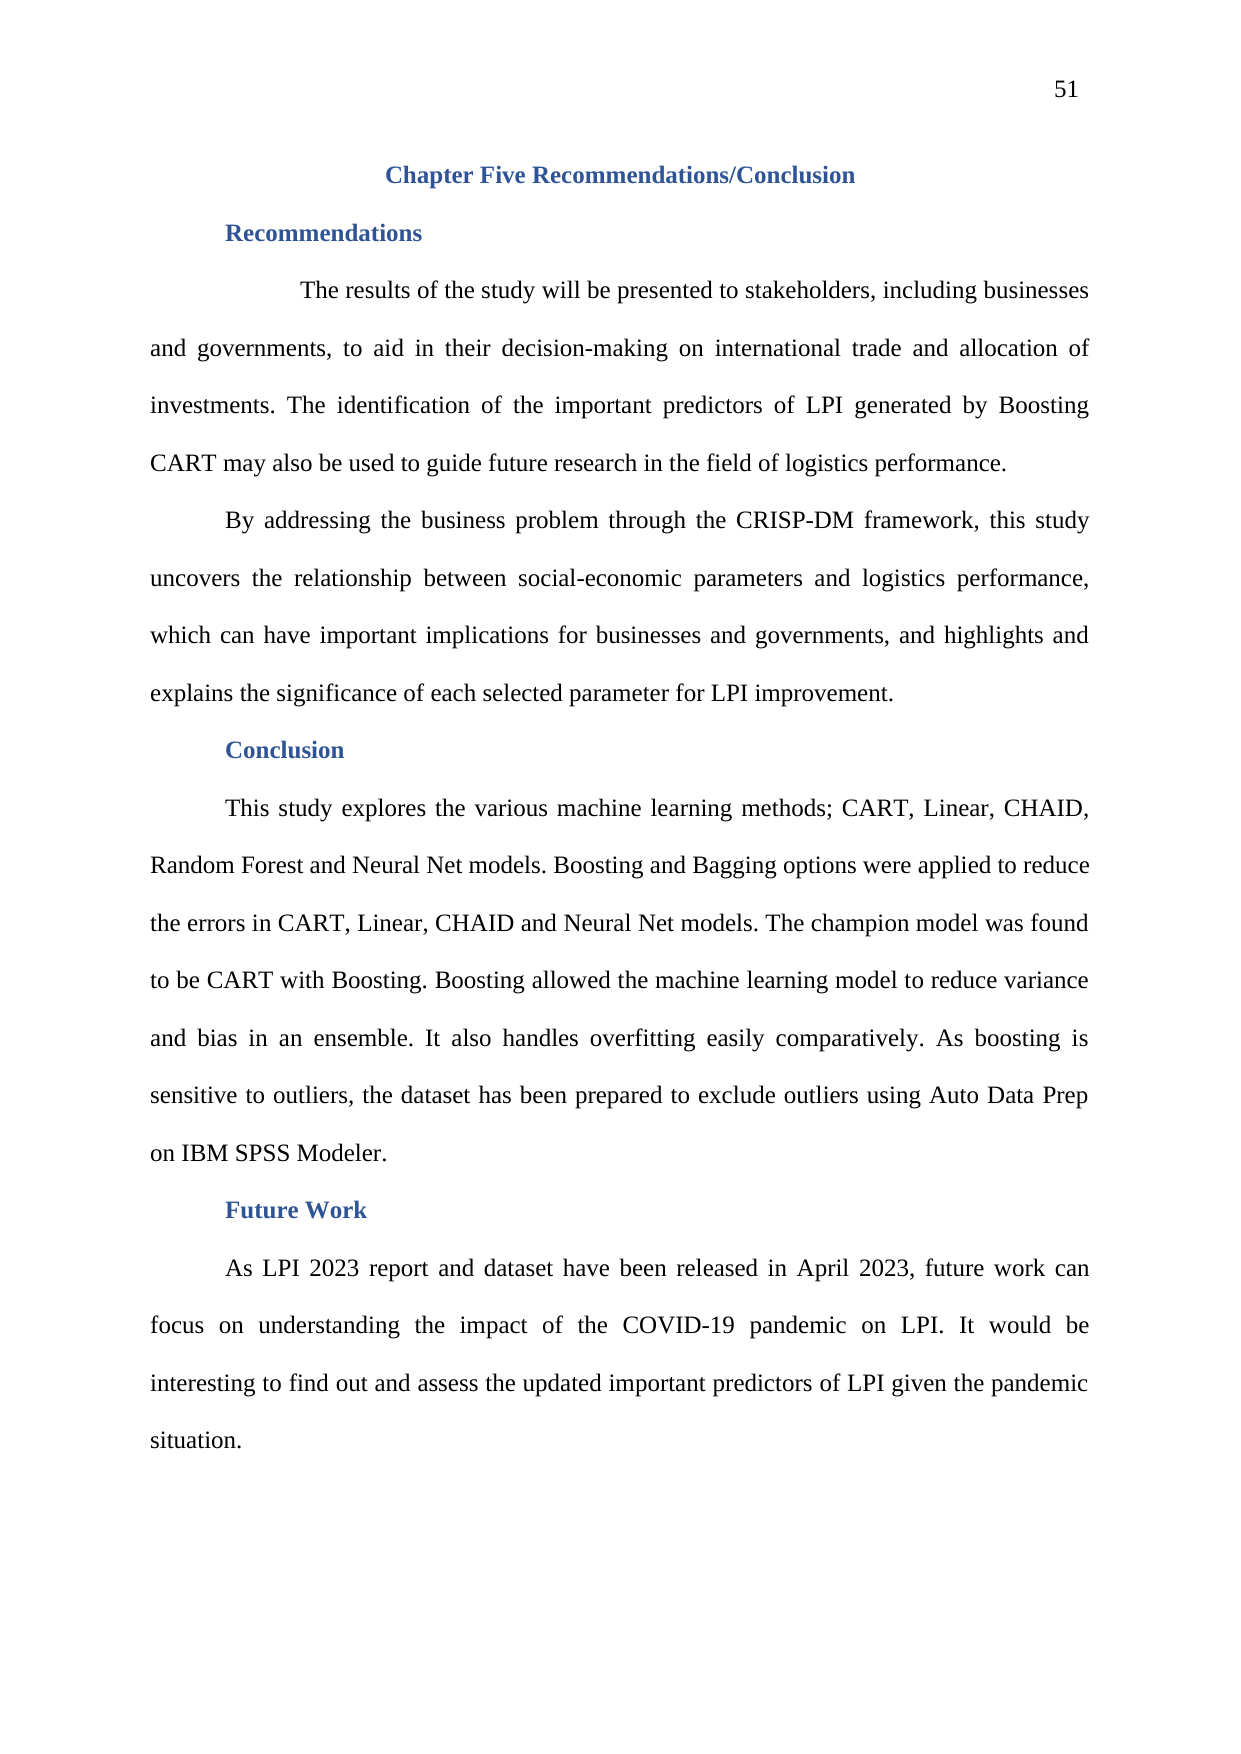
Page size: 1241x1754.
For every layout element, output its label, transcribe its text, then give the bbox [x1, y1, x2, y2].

text This study explores the various machine learning methods; CART, Linear, CHAID, Random Forest and Neural Net models. Boosting and Bagging options were applied to reduce the errors in CART, Linear, CHAID and Neural Net models. The champion model was found to be CART with Boosting. Boosting allowed the machine learning model to reduce variance and bias in an ensemble. It also handles overfitting easily comparatively. As boosting is sensitive to outliers, the dataset has been prepared to exclude outliers using Auto Data Prep on IBM SPSS Modeler. [150, 793, 1090, 1167]
text As LPI 2023 report and dataset have been released in April 2023, future work can focus on understanding the impact of the COVID-19 pandemic on LPI. It would be interesting to find out and assess the updated important predictors of LPI given the pandemic situation. [150, 1253, 1090, 1454]
text By addressing the business problem through the CRISP-DM framework, this study uncovers the relationship between social-economic parameters and logistics performance, which can have important implications for businesses and governments, and highlights and explains the significance of each selected parameter for LPI improvement. [150, 505, 1090, 707]
subtitle Conclusion [225, 735, 1090, 764]
subtitle Recommendations [225, 218, 1090, 247]
subtitle Future Work [225, 1195, 1090, 1224]
subtitle Chapter Five Recommendations/Conclusion [150, 160, 1090, 189]
text The results of the study will be presented to stakeholders, including businesses and governments, to aid in their decision-making on international trade and allocation of investments. The identification of the important predictors of LPI generated by Boosting CART may also be used to guide future research in the field of logistics performance. [150, 275, 1090, 477]
